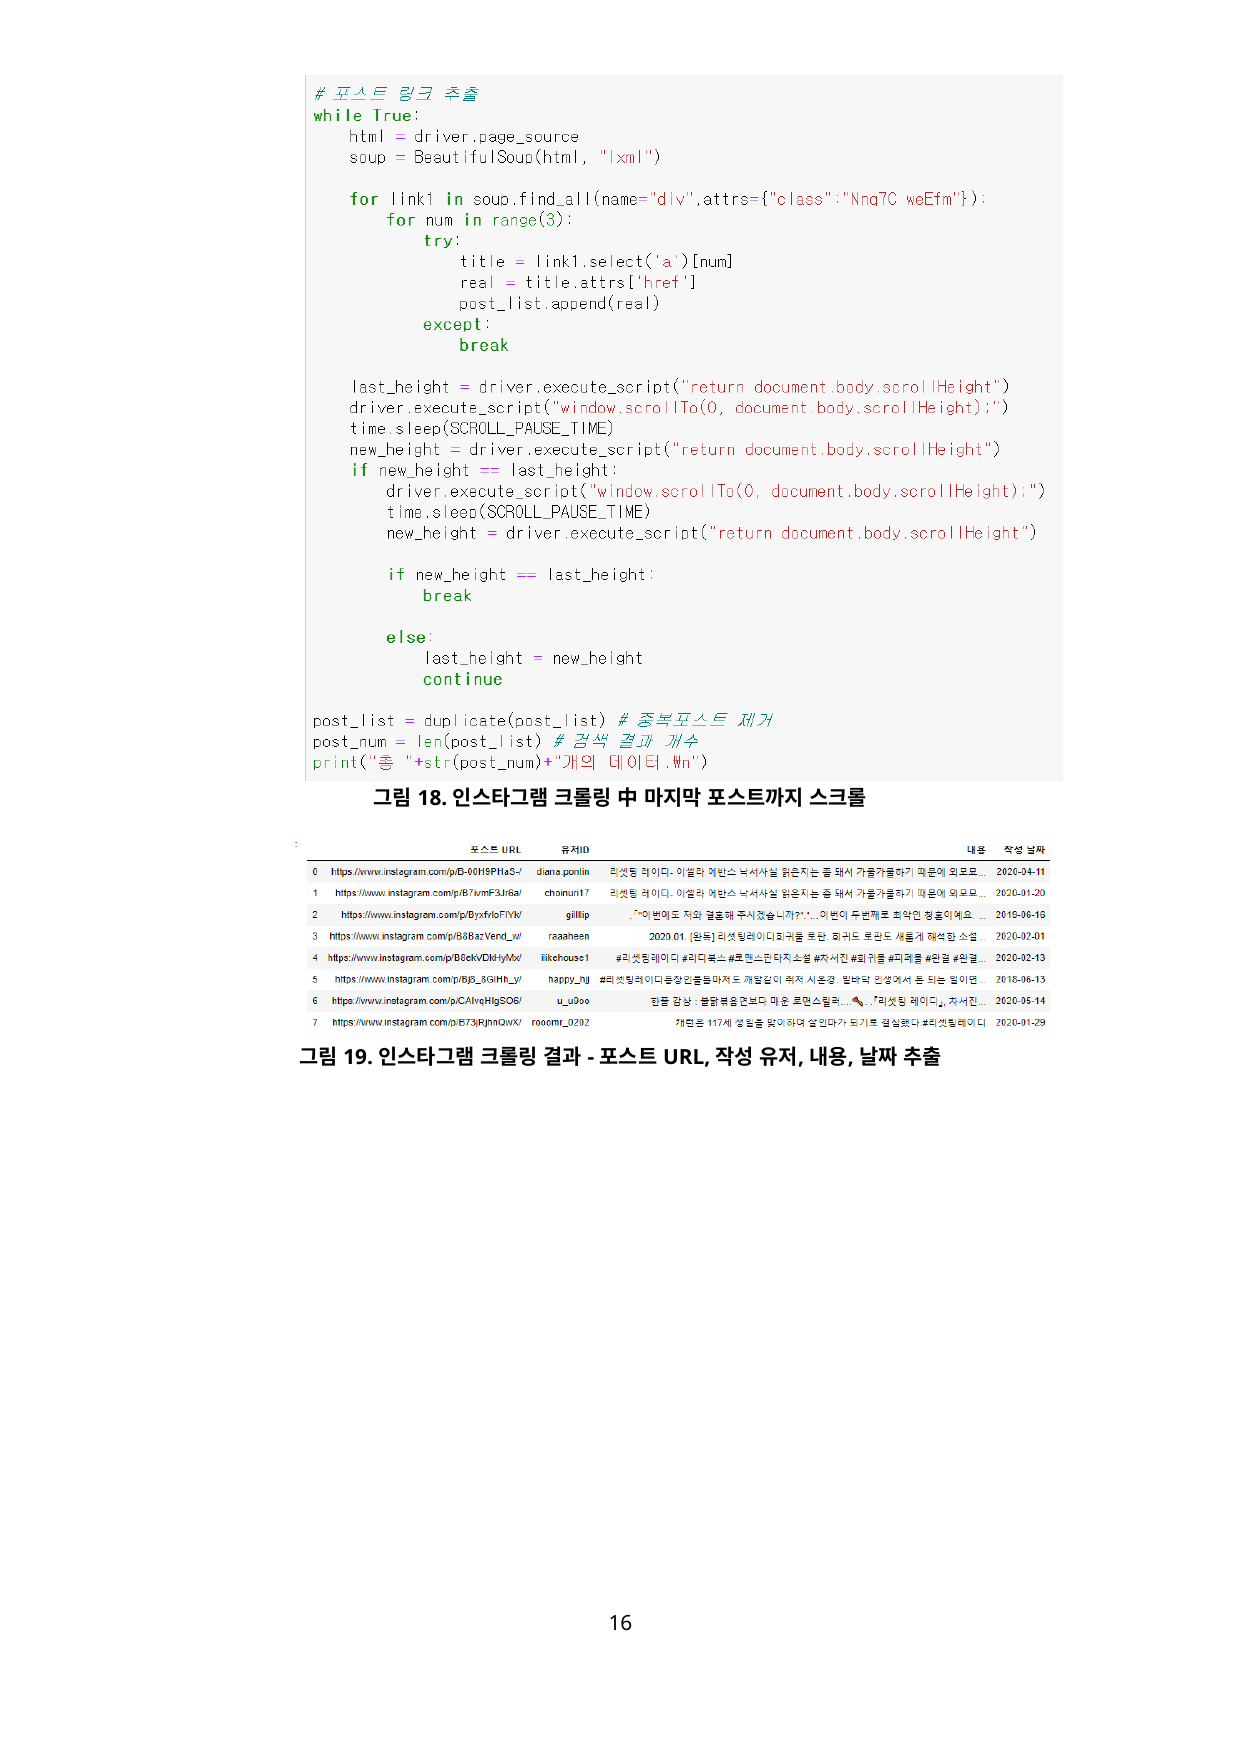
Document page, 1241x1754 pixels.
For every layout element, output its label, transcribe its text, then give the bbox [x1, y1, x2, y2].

picture [295, 75, 1063, 781]
picture [295, 837, 1063, 1040]
text 그림 19. 인스타그램 크롤링 결과 - 포스트 URL, 작성 유저, 내용, 날짜 추출 [75, 1040, 1165, 1071]
text 그림 18. 인스타그램 크롤링 中 마지막 포스트까지 스크롤 [75, 781, 1165, 812]
